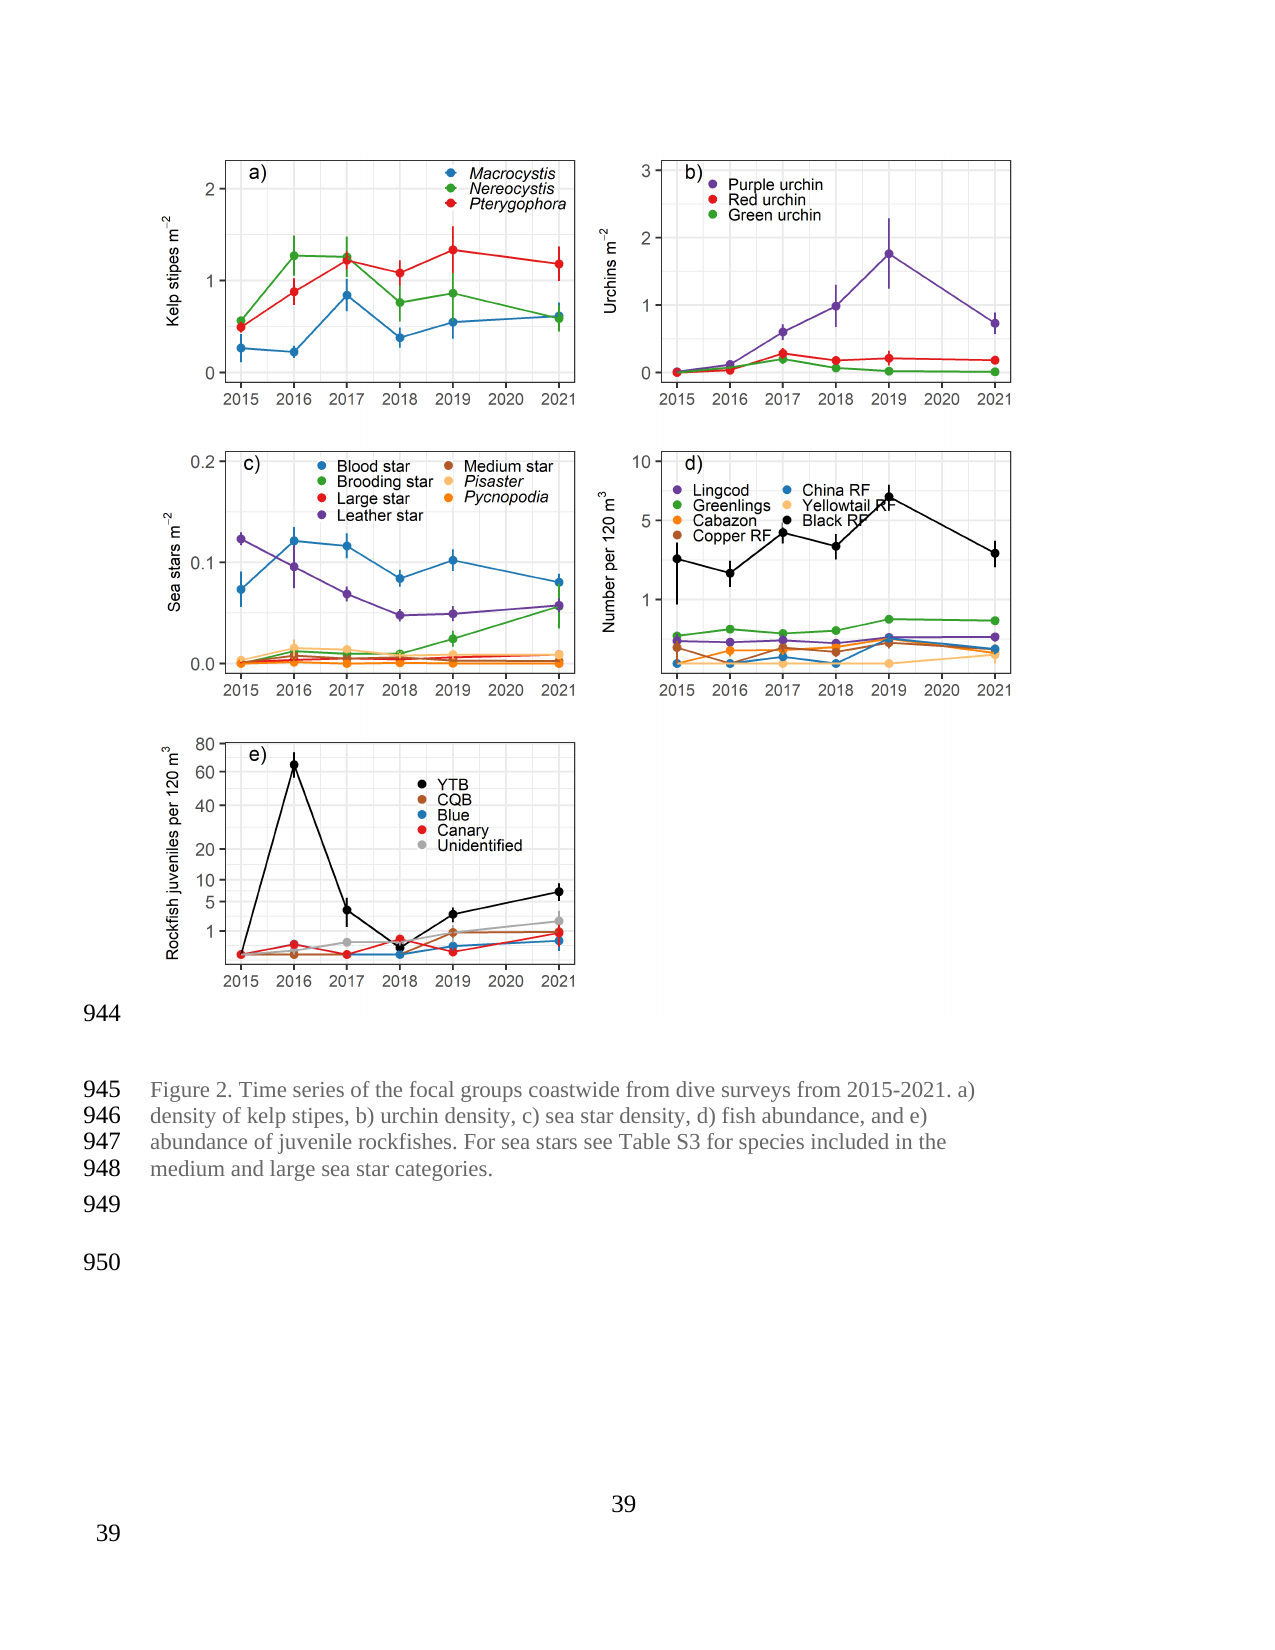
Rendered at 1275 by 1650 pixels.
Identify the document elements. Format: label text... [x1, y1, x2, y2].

subtitle Figure 2. Time series of the focal groups coastwide from dive surveys from 2015-2021. a) density of kelp stipes, b) urchin density, c) sea star density, d) fish abundance, and e) abundance of juvenile rockfishes. For sea stars see Table S3 for species included in the medium and large sea star categories. [150, 1076, 1022, 1181]
picture [150, 150, 1022, 1022]
